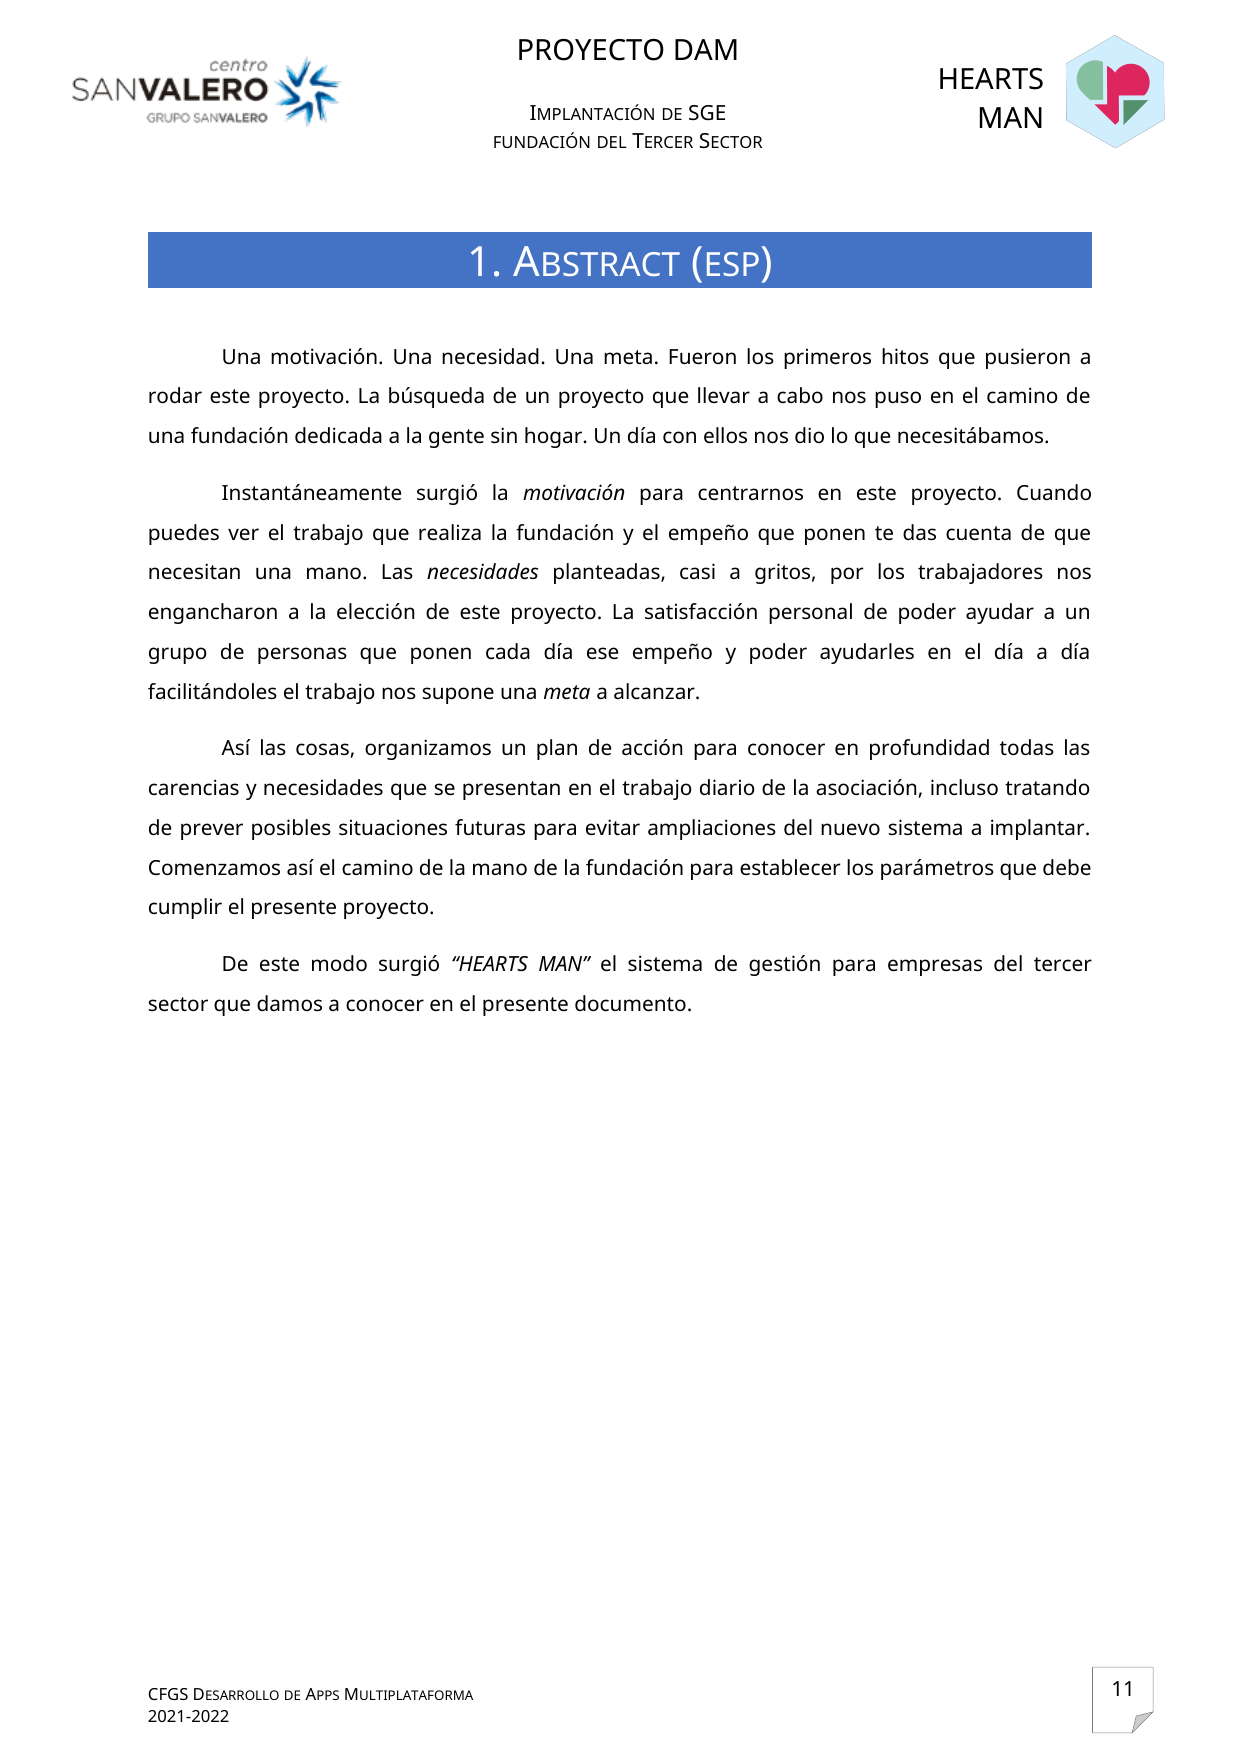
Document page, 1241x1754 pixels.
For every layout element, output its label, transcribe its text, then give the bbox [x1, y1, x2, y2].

text Así las cosas, organizamos un plan de acción para conocer en profundidad todas las carencias y necesidades que se presentan en el trabajo diario de la asociación, incluso tratando de prever posibles situaciones futuras para evitar ampliaciones del nuevo sistema a implantar. Comenzamos así el camino de la mano de la fundación para establecer los parámetros que debe cumplir el presente proyecto. [148, 733, 1092, 921]
text Instantáneamente surgió la motivación para centrarnos en este proyecto. Cuando puedes ver el trabajo que realiza la fundación y el empeño que ponen te das cuenta de que necesitan una mano. Las necesidades planteadas, casi a gritos, por los trabajadores nos engancharon a la elección de este proyecto. La satisfacción personal de poder ayudar a un grupo de personas que ponen cada día ese empeño y poder ayudarles en el día a día facilitándoles el trabajo nos supone una meta a alcanzar. [148, 478, 1092, 705]
text De este modo surgió “HEARTS MAN” el sistema de gestión para empresas del tercer sector que damos a conocer en el presente documento. [148, 949, 1092, 1017]
picture [1062, 32, 1177, 151]
picture [70, 53, 347, 131]
text Una motivación. Una necesidad. Una meta. Fueron los primeros hitos que pusieron a rodar este proyecto. La búsqueda de un proyecto que llevar a cabo nos puso en el camino de una fundación dedicada a la gente sin hogar. Un día con ellos nos dio lo que necesitábamos. [148, 342, 1092, 450]
subtitle 1. Abstract (esp) [148, 232, 1092, 288]
